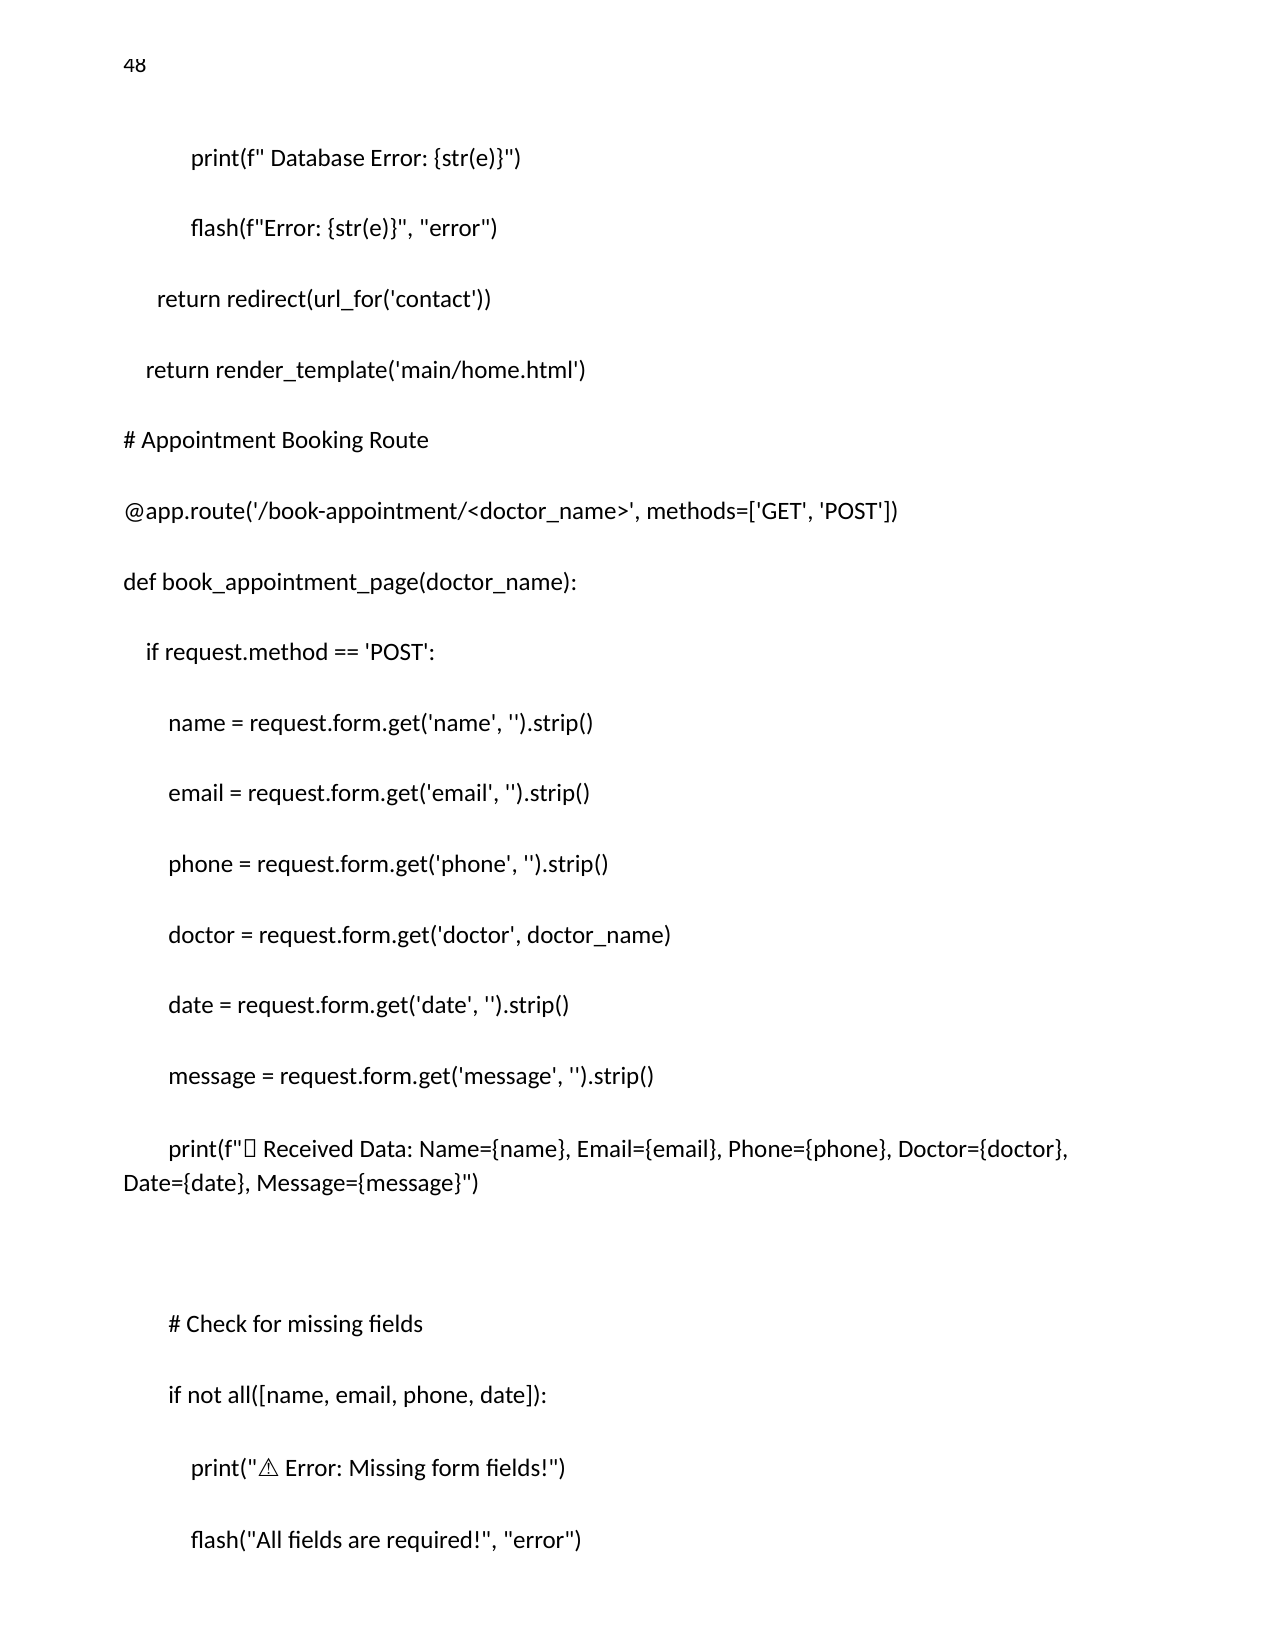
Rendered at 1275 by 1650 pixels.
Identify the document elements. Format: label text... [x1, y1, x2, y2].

text print(f" Database Error: {str(e)}") [123, 142, 1170, 172]
text email = request.form.get('email', '').strip() [123, 777, 1170, 808]
text print(f"📌 Received Data: Name={name}, Email={email}, Phone={phone}, Doctor={doctor}, Date={date}, Message={message}") [123, 1131, 1170, 1198]
text name = request.form.get('name', '').strip() [123, 707, 1170, 737]
text if request.method == 'POST': [123, 636, 1170, 667]
text flash(f"Error: {str(e)}", "error") [123, 212, 1170, 243]
text date = request.form.get('date', '').strip() [123, 989, 1170, 1020]
text @app.route('/book-appointment/<doctor_name>', methods=['GET', 'POST']) [123, 495, 1170, 526]
text return render_template('main/home.html') [123, 354, 1170, 384]
text phone = request.form.get('phone', '').strip() [123, 848, 1170, 879]
text # Check for missing fields [123, 1308, 1170, 1339]
text return redirect(url_for('contact')) [123, 283, 1170, 314]
text # Appointment Booking Route [123, 424, 1170, 455]
text doctor = request.form.get('doctor', doctor_name) [123, 919, 1170, 949]
text print("⚠️ Error: Missing form fields!") [123, 1449, 1170, 1484]
text message = request.form.get('message', '').strip() [123, 1060, 1170, 1091]
text def book_appointment_page(doctor_name): [123, 566, 1170, 596]
text if not all([name, email, phone, date]): [123, 1379, 1170, 1409]
text flash("All fields are required!", "error") [123, 1524, 1170, 1554]
